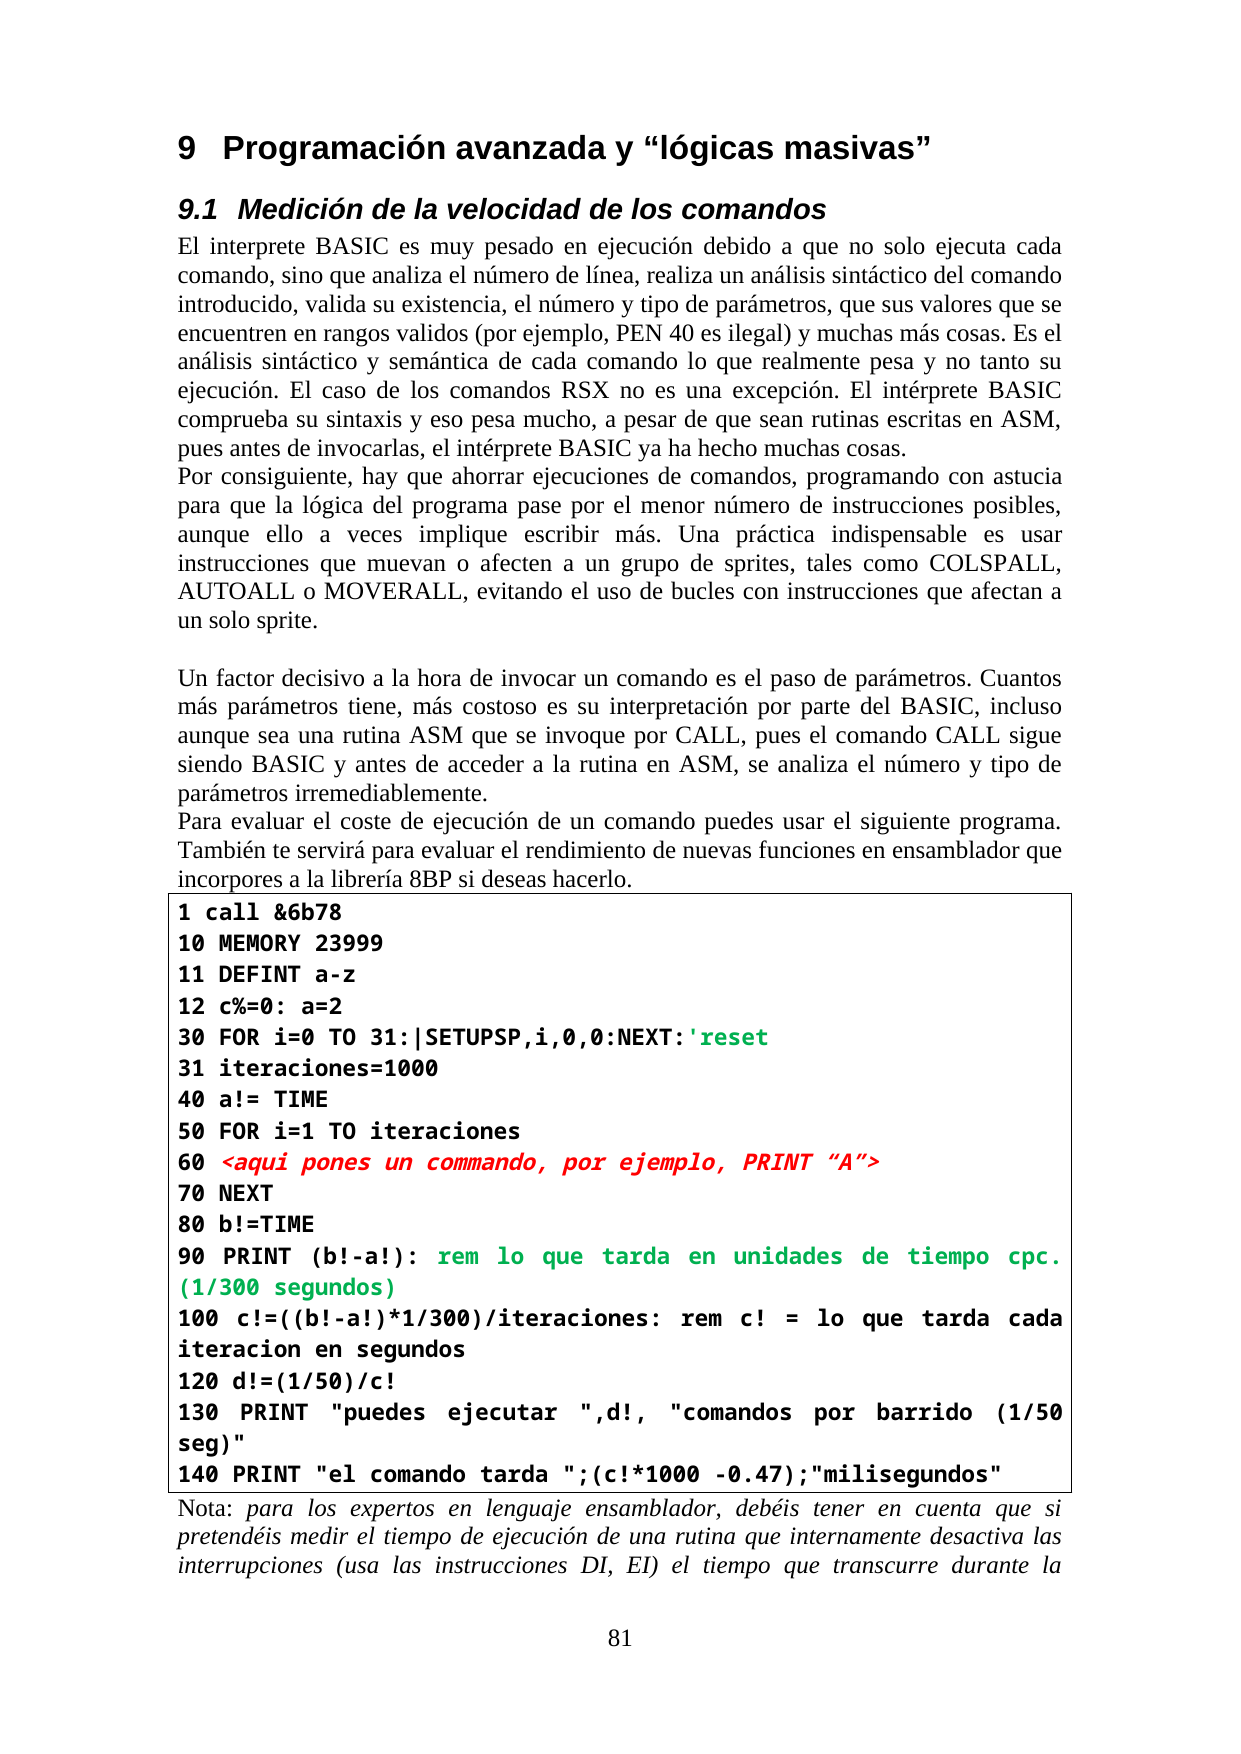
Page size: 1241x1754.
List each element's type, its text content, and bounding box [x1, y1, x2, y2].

text 1 call &6b78 [169, 894, 1071, 927]
text 50 FOR i=1 TO iteraciones [177, 1114, 1063, 1146]
text 30 FOR i=0 TO 31:|SETUPSP,i,0,0:NEXT:'reset [177, 1021, 1063, 1052]
text El interprete BASIC es muy pesado en ejecución debido a que no solo ejecuta cada comando, sino que analiza el número de línea, realiza un análisis sintáctico del comando introducido, valida su existencia, el número y tipo de parámetros, que sus valores que se encuentren en rangos validos (por ejemplo, PEN 40 es ilegal) y muchas más cosas. Es el análisis sintáctico y semántica de cada comando lo que realmente pesa y no tanto su ejecución. El caso de los comandos RSX no es una excepción. El intérprete BASIC comprueba su sintaxis y eso pesa mucho, a pesar de que sean rutinas escritas en ASM, pues antes de invocarlas, el intérprete BASIC ya ha hecho muchas cosas. [177, 231, 1063, 461]
text 130 PRINT "puedes ejecutar ",d!, "comandos por barrido (1/50 seg)" [177, 1396, 1063, 1455]
text 40 a!= TIME [177, 1083, 1063, 1114]
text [177, 1493, 1063, 1579]
text 100 c!=((b!-a!)*1/300)/iteraciones: rem c! = lo que tarda cada iteracion en segundos [177, 1302, 1063, 1364]
text 80 b!=TIME [177, 1208, 1063, 1239]
text 120 d!=(1/50)/c! [177, 1364, 1063, 1396]
text Por consiguiente, hay que ahorrar ejecuciones de comandos, programando con astucia para que la lógica del programa pase por el menor número de instrucciones posibles, aunque ello a veces implique escribir más. Una práctica indispensable es usar instrucciones que muevan o afecten a un grupo de sprites, tales como COLSPALL, AUTOALL o MOVERALL, evitando el uso de bucles con instrucciones que afectan a un solo sprite. [177, 461, 1063, 634]
text 90 PRINT (b!-a!): rem lo que tarda en unidades de tiempo cpc. (1/300 segundos) [177, 1239, 1063, 1302]
text 140 PRINT "el comando tarda ";(c!*1000 -0.47);"milisegundos" [169, 1455, 1071, 1492]
text 10 MEMORY 23999 [177, 927, 1063, 958]
text 11 DEFINT a-z [177, 958, 1063, 989]
text 70 NEXT [177, 1177, 1063, 1208]
text 12 c%=0: a=2 [177, 989, 1063, 1021]
text 60 <aqui pones un commando, por ejemplo, PRINT “A”> [177, 1146, 1063, 1177]
text Un factor decisivo a la hora de invocar un comando es el paso de parámetros. Cuantos más parámetros tiene, más costoso es su interpretación por parte del BASIC, incluso aunque sea una rutina ASM que se invoque por CALL, pues el comando CALL sigue siendo BASIC y antes de acceder a la rutina en ASM, se analiza el número y tipo de parámetros irremediablemente. [177, 663, 1063, 806]
text 31 iteraciones=1000 [177, 1052, 1063, 1083]
subtitle Programación avanzada y “lógicas masivas” [177, 128, 1063, 167]
text Para evaluar el coste de ejecución de un comando puedes usar el siguiente programa. También te servirá para evaluar el rendimiento de nuevas funciones en ensamblador que incorpores a la librería 8BP si deseas hacerlo. [177, 806, 1063, 893]
subtitle Medición de la velocidad de los comandos [177, 192, 1063, 225]
